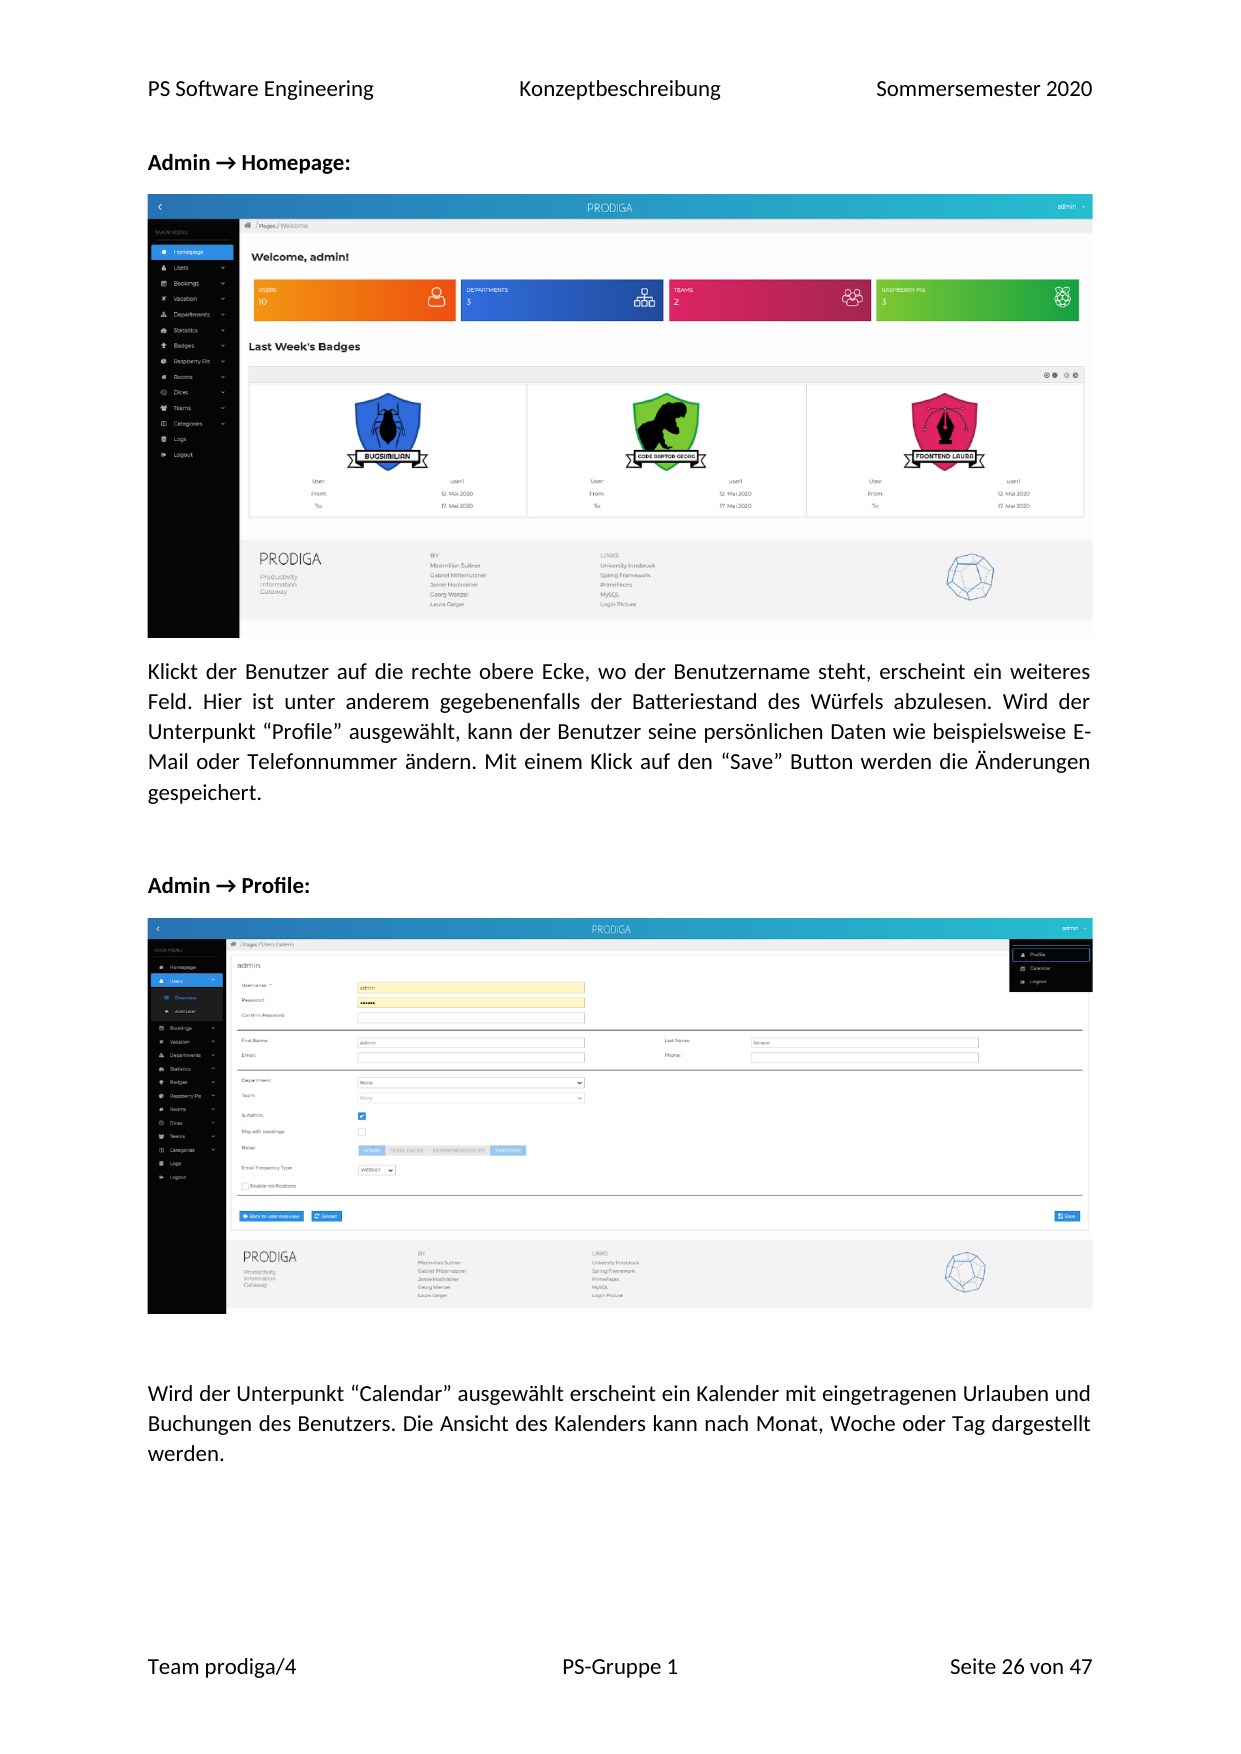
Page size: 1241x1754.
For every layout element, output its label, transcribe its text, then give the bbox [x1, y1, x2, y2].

picture [147, 194, 1093, 638]
text Klickt der Benutzer auf die rechte obere Ecke, wo der Benutzername steht, erscheint ein weiteres Feld. Hier ist unter anderem gegebenenfalls der Batteriestand des Würfels abzulesen. Wird der Unterpunkt “Profile” ausgewählt, kann der Benutzer seine persönlichen Daten wie beispielsweise E-Mail oder Telefonnummer ändern. Mit einem Klick auf den “Save” Button werden die Änderungen gespeichert. [148, 657, 1093, 806]
text Admin → Homepage: [148, 148, 1093, 176]
picture [147, 918, 1093, 1314]
text Wird der Unterpunkt “Calendar” ausgewählt erscheint ein Kalender mit eingetragenen Urlauben und Buchungen des Benutzers. Die Ansicht des Kalenders kann nach Monat, Woche oder Tag dargestellt werden. [148, 1379, 1093, 1467]
text Admin → Profile: [148, 871, 1093, 899]
